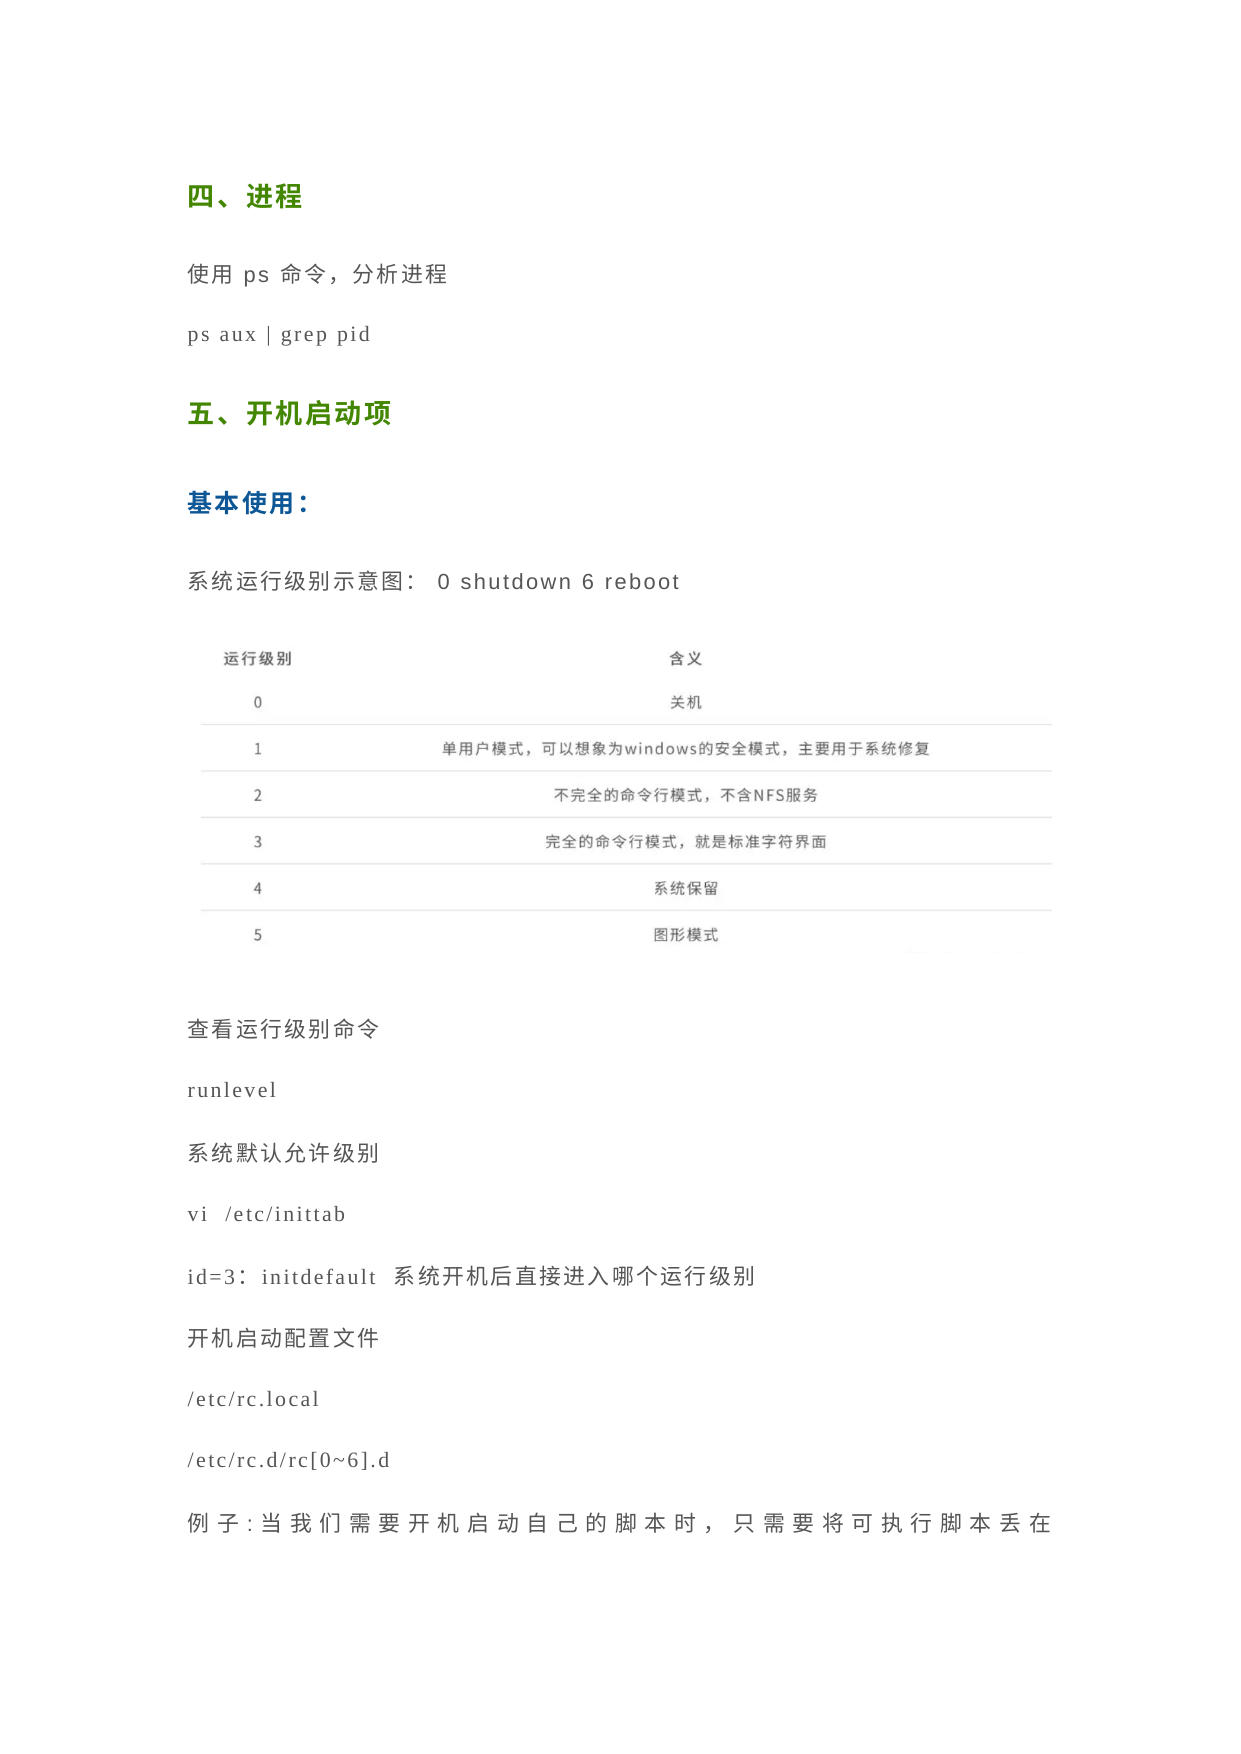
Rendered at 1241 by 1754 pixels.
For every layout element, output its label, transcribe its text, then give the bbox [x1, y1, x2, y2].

subtitle 基本使用： [187, 469, 1053, 534]
text runlevel [187, 1074, 1053, 1106]
picture [187, 625, 1053, 953]
text ps aux | grep pid [187, 318, 1053, 350]
text 系统默认允许级别 [187, 1135, 1053, 1168]
text /etc/rc.local [187, 1382, 1053, 1414]
subtitle 五、开机启动项 [187, 379, 1053, 444]
text 系统运行级别示意图： 0 shutdown 6 reboot [187, 564, 1053, 596]
text 使用 ps 命令，分析进程 [187, 256, 1053, 289]
text /etc/rc.d/rc[0~6].d [187, 1444, 1053, 1476]
text 开机启动配置文件 [187, 1320, 1053, 1353]
text 查看运行级别命令 [187, 1012, 1053, 1044]
text id=3：initdefault 系统开机后直接进入哪个运行级别 [187, 1259, 1053, 1291]
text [187, 1505, 1053, 1538]
text vi /etc/inittab [187, 1197, 1053, 1229]
subtitle 四、进程 [187, 162, 1053, 227]
